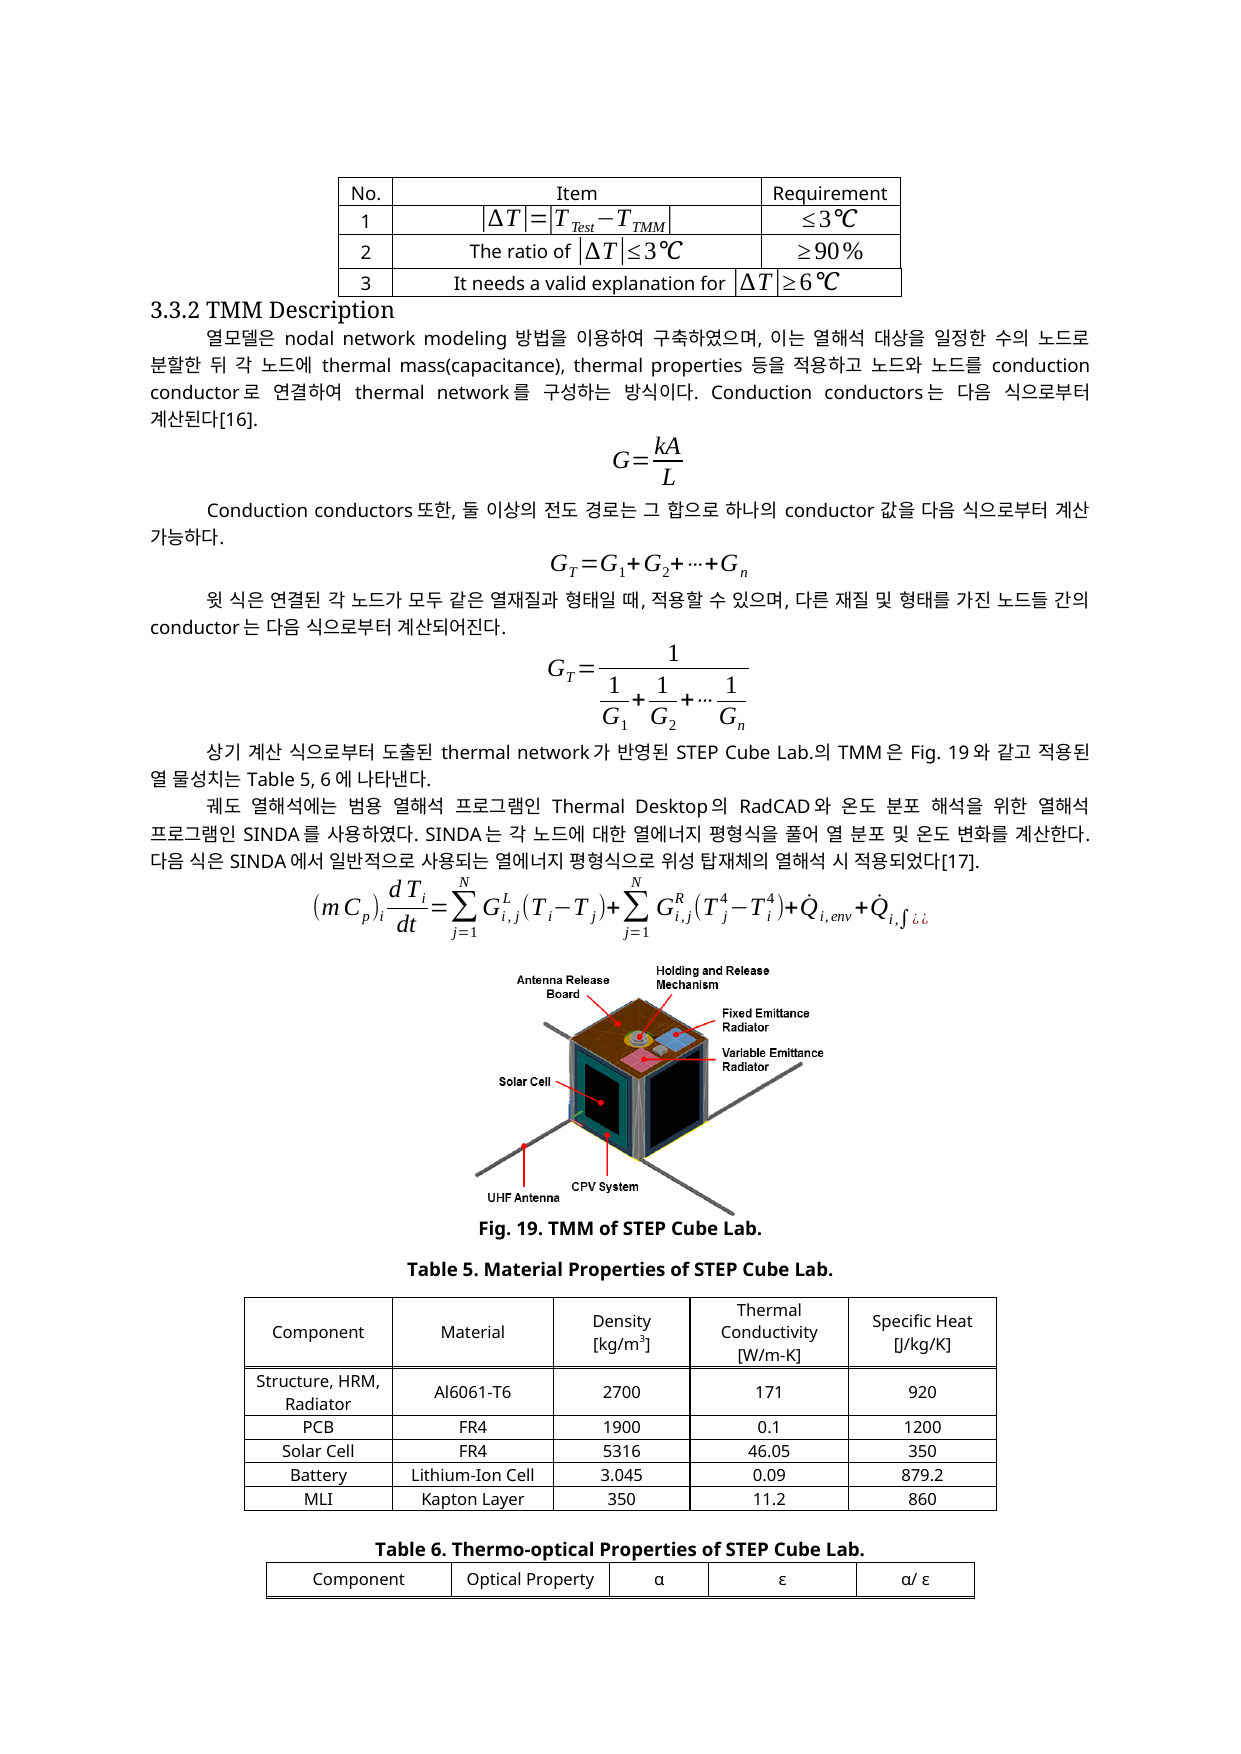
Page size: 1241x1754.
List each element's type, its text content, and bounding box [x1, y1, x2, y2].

table_cell 920 [849, 1369, 996, 1415]
table_header α [610, 1563, 708, 1596]
table_header α/ ε [857, 1563, 974, 1596]
table_cell PCB [245, 1416, 392, 1438]
table_cell 171 [691, 1369, 848, 1415]
picture [472, 959, 825, 1216]
table_header Specific Heat [J/kg/K] [849, 1298, 996, 1366]
table_cell [393, 206, 550, 233]
table_cell 1 [339, 206, 392, 233]
table_cell MLI [245, 1487, 392, 1510]
table_header Requirement [762, 178, 900, 205]
table_cell FR4 [393, 1416, 553, 1438]
text 궤도 열해석에는 범용 열해석 프로그램인 Thermal Desktop의 RadCAD와 온도 분포 해석을 위한 열해석 프로그램인 SINDA를 사용하였다. SINDA는 각 노드에 대한 열에너지 평형식을 풀어 열 분포 및 온도 변화를 계산한다. 다음 식은 SINDA에서 일반적으로 사용되는 열에너지 평형식으로 위성 탑재체의 열해석 시 적용되었다[17]. [150, 792, 1090, 873]
table_cell 1900 [554, 1416, 689, 1438]
table_cell The ratio of [393, 235, 761, 268]
text Table 5. Material Properties of STEP Cube Lab. [150, 1256, 1090, 1282]
table_cell 2700 [554, 1369, 689, 1415]
table_header Thermal Conductivity [W/m-K] [691, 1298, 848, 1366]
table_cell Al6061-T6 [393, 1369, 553, 1415]
table_cell 350 [849, 1440, 996, 1462]
table_cell FR4 [393, 1440, 553, 1462]
table_cell [552, 206, 668, 233]
table_cell [762, 235, 900, 268]
table_cell 0.1 [691, 1416, 848, 1438]
table_cell 3 [339, 269, 392, 296]
table_cell 11.2 [691, 1487, 848, 1510]
table_cell It needs a valid explanation for [393, 269, 734, 296]
table_cell 2 [339, 235, 392, 268]
table_cell 879.2 [849, 1463, 996, 1486]
text Conduction conductors또한, 둘 이상의 전도 경로는 그 합으로 하나의 conductor 값을 다음 식으로부터 계산 가능하다. [150, 496, 1090, 550]
table_cell 860 [849, 1487, 996, 1510]
table_cell It needs a valid explanation for [778, 269, 901, 296]
text 열모델은 nodal network modeling 방법을 이용하여 구축하였으며, 이는 열해석 대상을 일정한 수의 노드로 분할한 뒤 각 노드에 thermal mass(capacitance), thermal properties 등을 적용하고 노드와 노드를 conduction conductor로 연결하여 thermal network를 구성하는 방식이다. Conduction conductors는 다음 식으로부터 계산된다[16]. [150, 324, 1090, 432]
table_header Optical Property [452, 1563, 609, 1596]
table_header Component [245, 1298, 392, 1366]
text 상기 계산 식으로부터 도출된 thermal network가 반영된 STEP Cube Lab.의 TMM은 Fig. 19와 같고 적용된 열 물성치는 Table 5, 6에 나타낸다. [150, 738, 1090, 792]
table_cell Solar Cell [245, 1440, 392, 1462]
table_header Density [kg/m3] [554, 1298, 689, 1366]
text 윗 식은 연결된 각 노드가 모두 같은 열재질과 형태일 때, 적용할 수 있으며, 다른 재질 및 형태를 가진 노드들 간의 conductor는 다음 식으로부터 계산되어진다. [150, 586, 1090, 640]
table_header Item [393, 178, 761, 205]
table_cell Lithium-Ion Cell [393, 1463, 553, 1486]
table_header ε [709, 1563, 856, 1596]
text Table 6. Thermo-optical Properties of STEP Cube Lab. [150, 1536, 1090, 1562]
table_cell [670, 206, 761, 233]
table_cell Battery [245, 1463, 392, 1486]
text Fig. 19. TMM of STEP Cube Lab. [150, 1215, 1090, 1241]
table_header Material [393, 1298, 553, 1366]
table_header No. [339, 178, 392, 205]
table_cell 5316 [554, 1440, 689, 1462]
table_cell Structure, HRM, Radiator [245, 1369, 392, 1415]
table_cell [762, 206, 900, 233]
table_cell 46.05 [691, 1440, 848, 1462]
table_cell Kapton Layer [393, 1487, 553, 1510]
table_cell 1200 [849, 1416, 996, 1438]
table_cell 0.09 [691, 1463, 848, 1486]
table_cell 3.045 [554, 1463, 689, 1486]
table_header Component [267, 1563, 451, 1596]
text 3.3.2 TMM Description [150, 297, 1090, 324]
table_cell 350 [554, 1487, 689, 1510]
